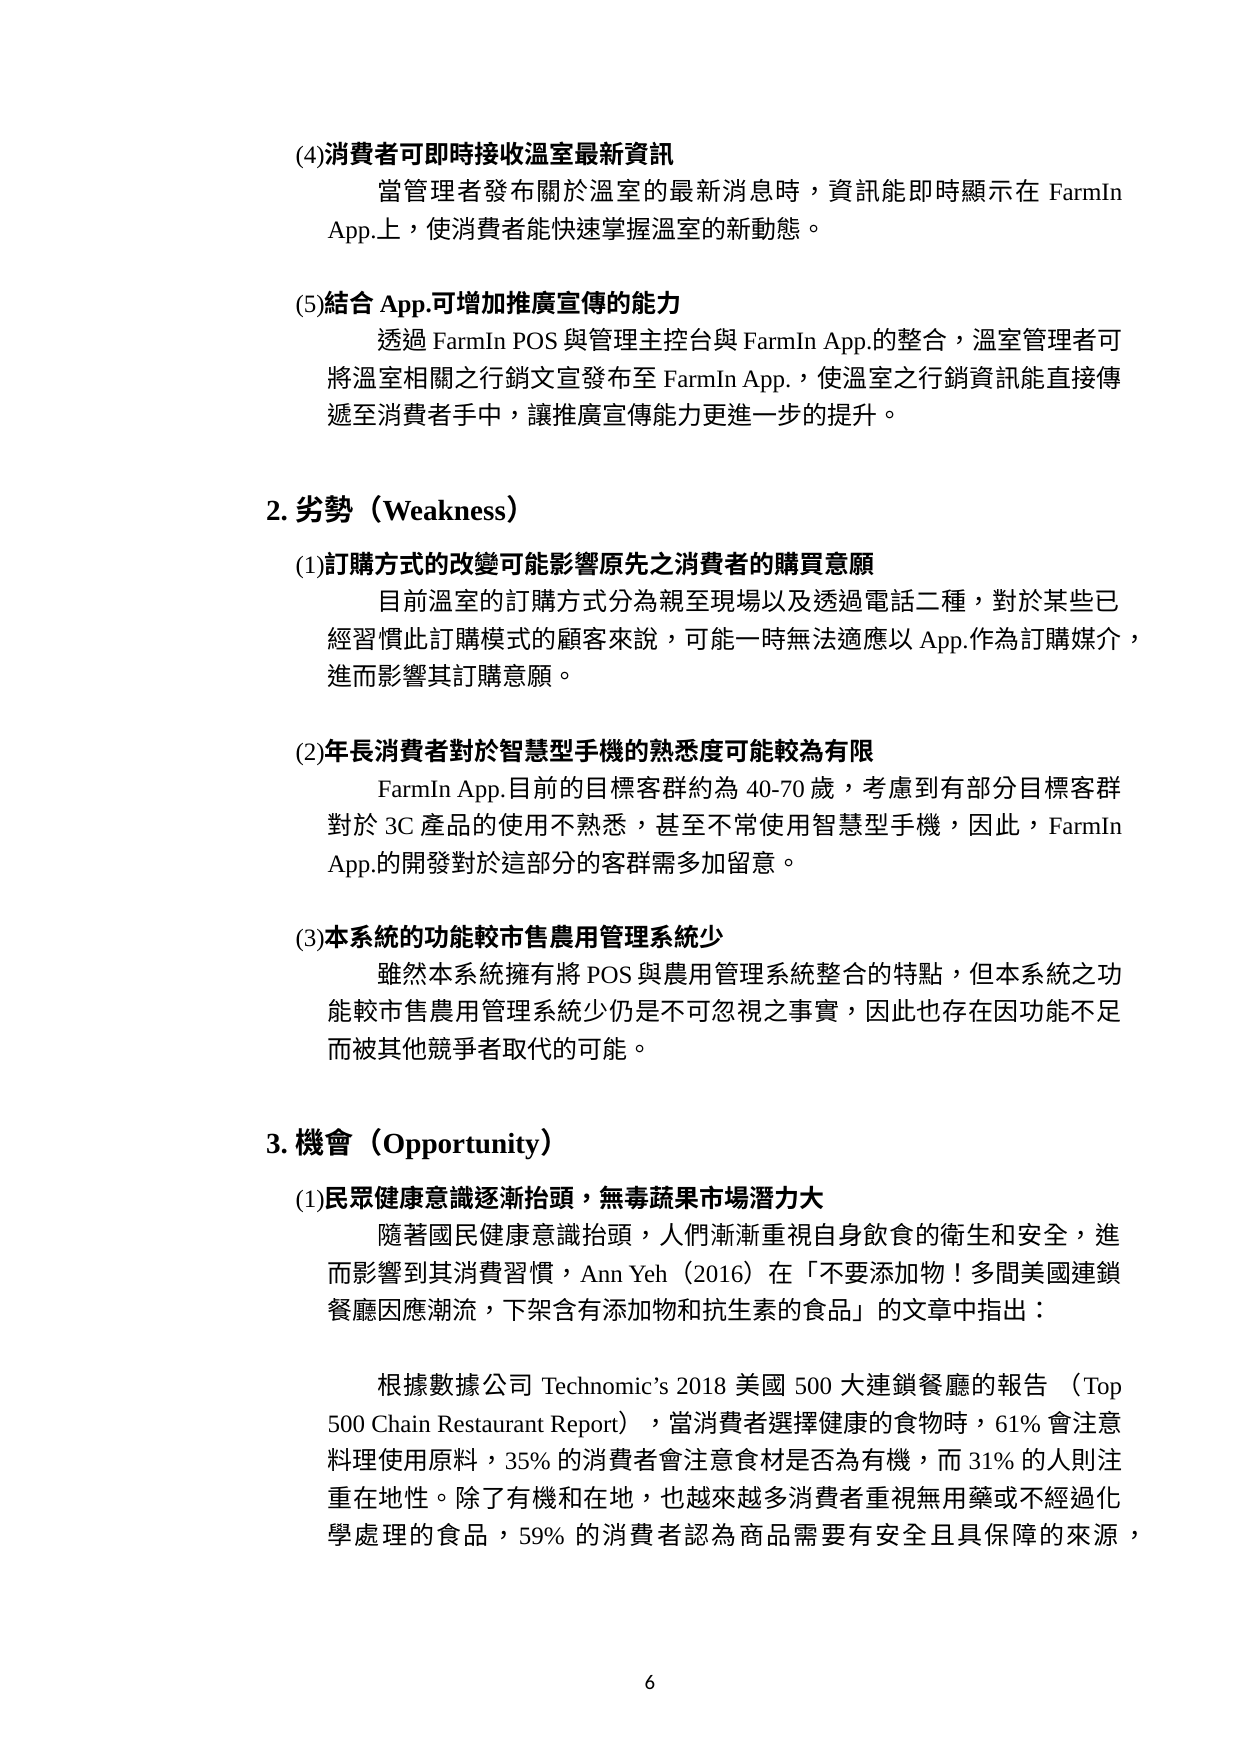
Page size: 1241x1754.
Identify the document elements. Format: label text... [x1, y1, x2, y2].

text 目前溫室的訂購方式分為親至現場以及透過電話二種，對於某些已經習慣此訂購模式的顧客來說，可能一時無法適應以App.作為訂購媒介，進而影響其訂購意願。 [327, 581, 1122, 694]
text 結合App.可增加推廣宣傳的能力 [295, 284, 1122, 320]
text 訂購方式的改變可能影響原先之消費者的購買意願 [295, 545, 1122, 581]
text 年長消費者對於智慧型手機的熟悉度可能較為有限 [295, 731, 1122, 767]
text 透過FarmIn POS與管理主控台與FarmIn App.的整合，溫室管理者可將溫室相關之行銷文宣發布至FarmIn App.，使溫室之行銷資訊能直接傳遞至消費者手中，讓推廣宣傳能力更進一步的提升。 [327, 320, 1122, 432]
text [327, 1365, 1122, 1552]
text 機會（Opportunity） [266, 1104, 1122, 1179]
text 劣勢（Weakness） [266, 470, 1122, 545]
text 本系統的功能較市售農用管理系統少 [295, 917, 1122, 954]
text 消費者可即時接收溫室最新資訊 [295, 135, 1122, 171]
text 隨著國民健康意識抬頭，人們漸漸重視自身飲食的衛生和安全，進而影響到其消費習慣，Ann Yeh（2016）在「不要添加物！多間美國連鎖餐廳因應潮流，下架含有添加物和抗生素的食品」的文章中指出： [327, 1215, 1122, 1327]
text 民眾健康意識逐漸抬頭，無毒蔬果市場潛力大 [295, 1179, 1122, 1215]
text FarmIn App.目前的目標客群約為40-70歲，考慮到有部分目標客群對於3C產品的使用不熟悉，甚至不常使用智慧型手機，因此，FarmIn App.的開發對於這部分的客群需多加留意。 [327, 767, 1122, 880]
text 當管理者發布關於溫室的最新消息時，資訊能即時顯示在FarmIn App.上，使消費者能快速掌握溫室的新動態。 [327, 171, 1122, 246]
text 雖然本系統擁有將POS與農用管理系統整合的特點，但本系統之功能較市售農用管理系統少仍是不可忽視之事實，因此也存在因功能不足而被其他競爭者取代的可能。 [327, 954, 1122, 1066]
